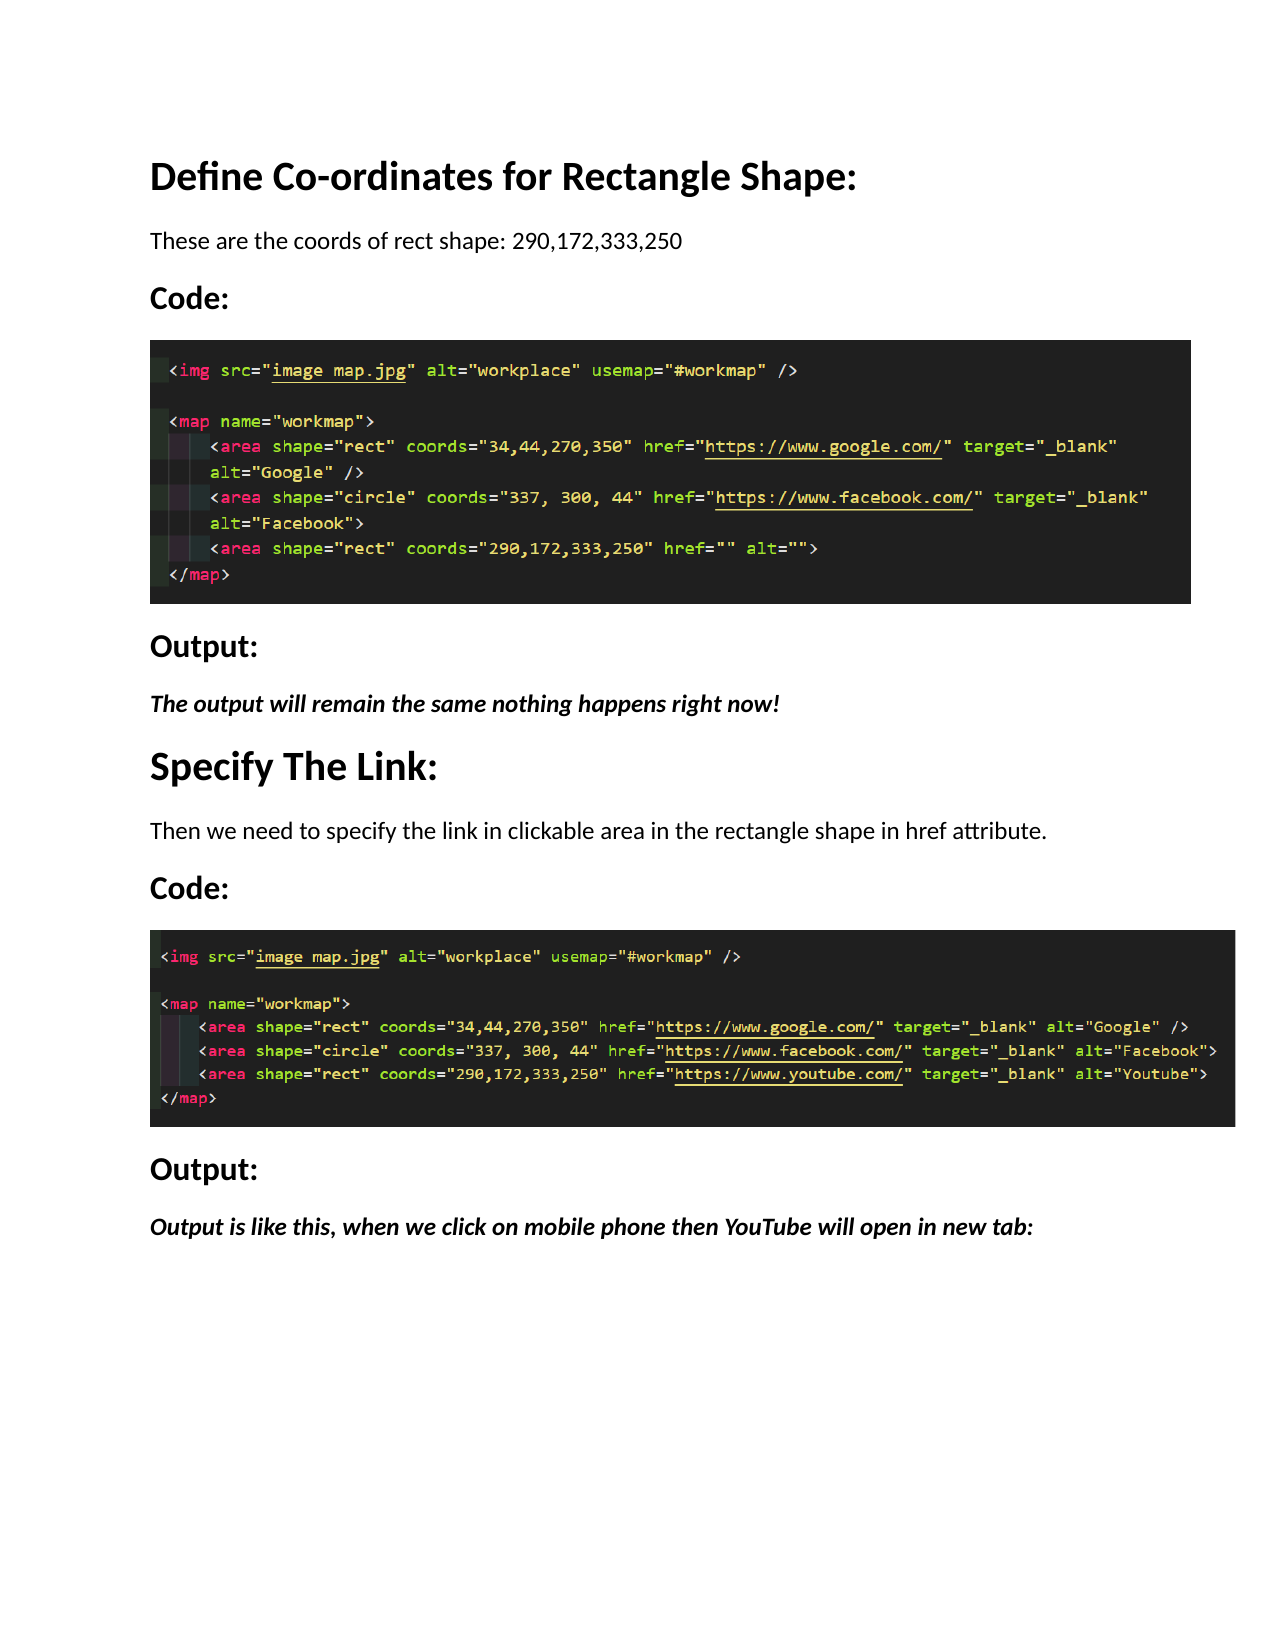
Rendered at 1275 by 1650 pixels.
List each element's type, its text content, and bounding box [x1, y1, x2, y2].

text The output will remain the same nothing happens right now! [150, 688, 1125, 719]
text Output: [150, 1148, 1125, 1188]
picture [150, 340, 1191, 604]
text Output is like this, when we click on mobile phone then YouTube will open in new tab: [150, 1211, 1125, 1242]
text Code: [150, 277, 1125, 317]
text Define Co-ordinates for Rectangle Shape: [150, 150, 1125, 201]
picture [150, 930, 1236, 1127]
text Specify The Link: [150, 740, 1125, 791]
text Output: [150, 625, 1125, 666]
text Then we need to specify the link in clickable area in the rectangle shape in href attribute. [150, 815, 1125, 846]
text Code: [150, 867, 1125, 907]
text These are the coords of rect shape: 290,172,333,250 [150, 225, 1125, 256]
